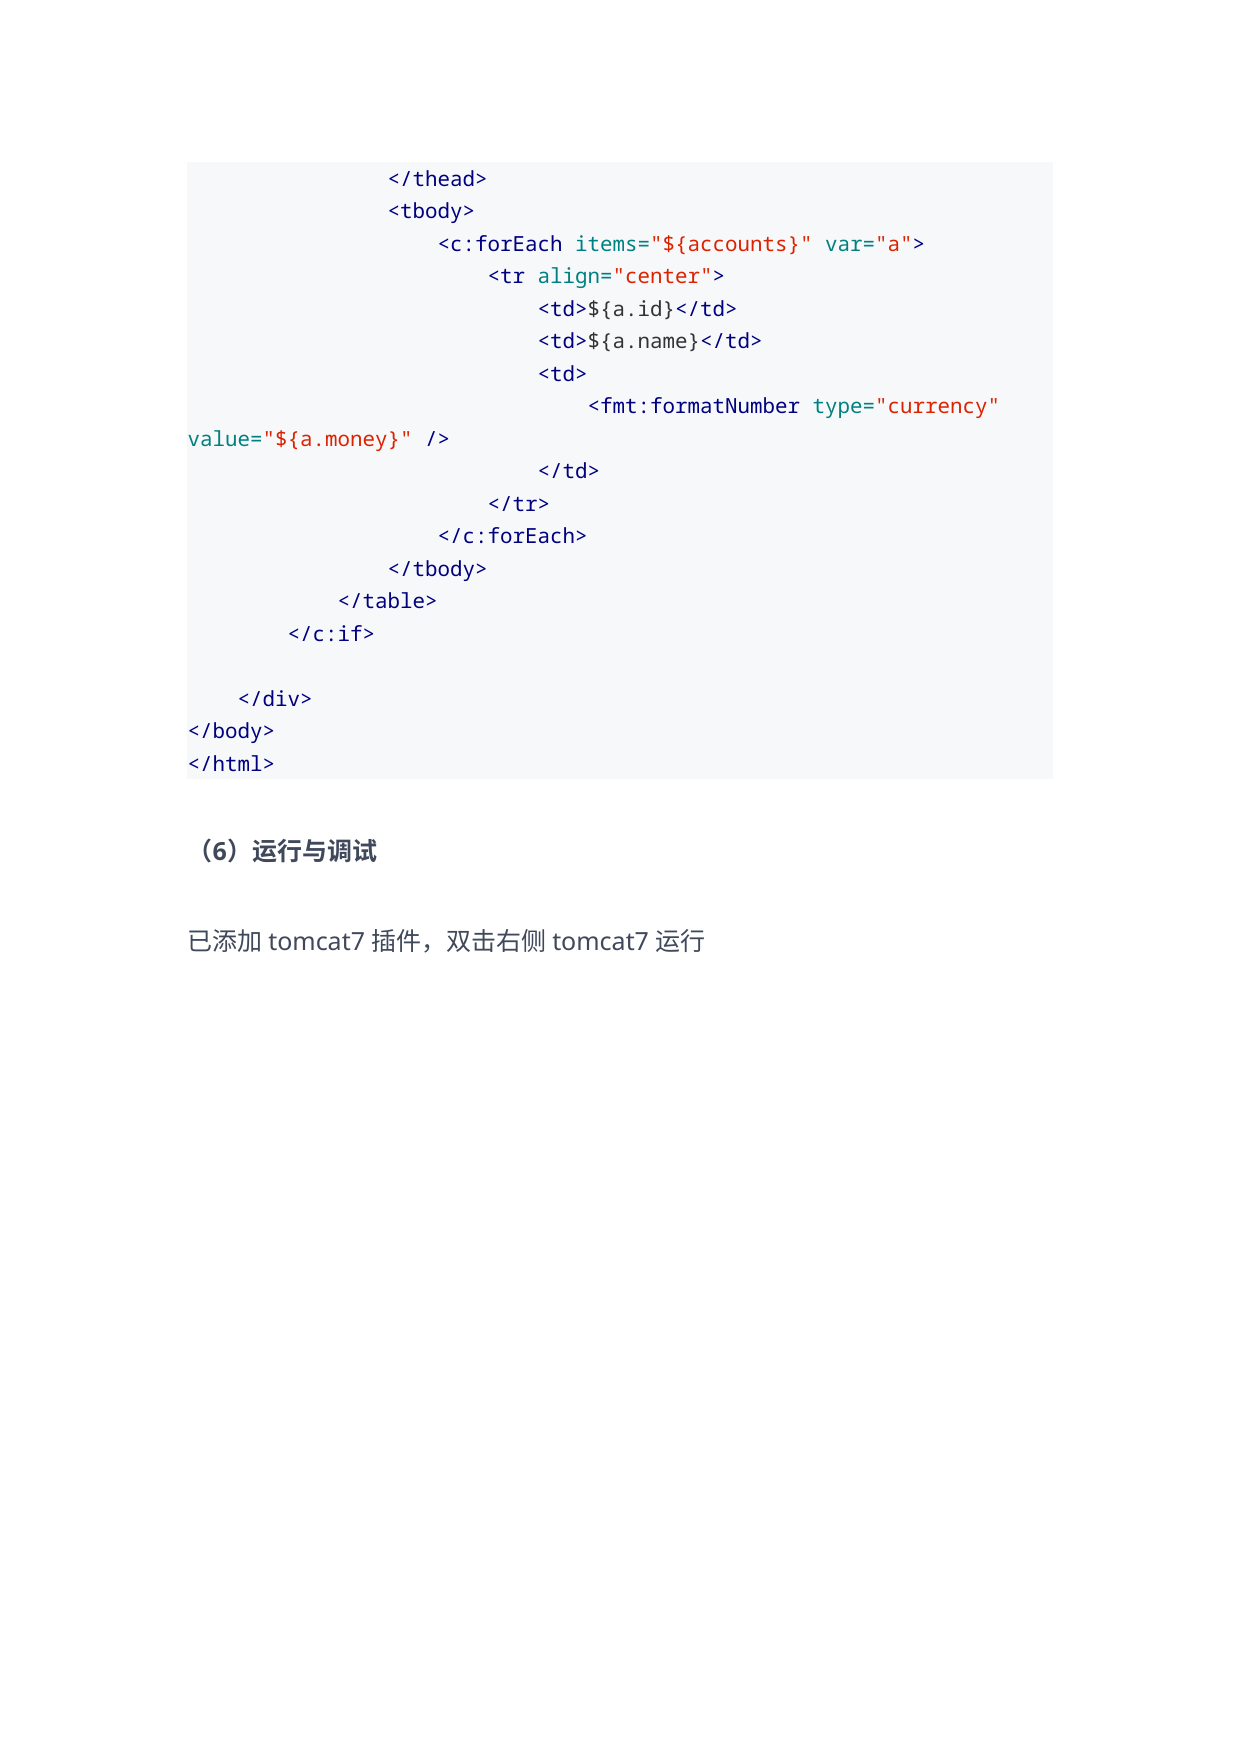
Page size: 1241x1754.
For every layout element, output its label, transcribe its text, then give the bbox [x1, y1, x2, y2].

text </tr> [187, 487, 1053, 519]
text <fmt:formatNumber type="currency" value="${a.money}" /> [187, 389, 1053, 454]
text </td> [187, 454, 1053, 487]
text <tr align="center"> [187, 259, 1053, 292]
text <td>${a.id}</td> [187, 292, 1053, 324]
text <tbody> [187, 194, 1053, 227]
text （6）运行与调试 [187, 817, 1053, 882]
text </table> [187, 584, 1053, 617]
text <c:forEach items="${accounts}" var="a"> [187, 227, 1053, 259]
text </thead> [187, 162, 1053, 194]
text </body> [187, 714, 1053, 747]
text </tbody> [187, 552, 1053, 584]
text </div> [187, 682, 1053, 714]
text </html> [187, 747, 1053, 779]
text <td> [187, 357, 1053, 389]
text 已添加 tomcat7 插件，双击右侧 tomcat7 运行 [187, 907, 1053, 972]
text </c:forEach> [187, 519, 1053, 552]
text </c:if> [187, 617, 1053, 649]
text <td>${a.name}</td> [187, 324, 1053, 357]
